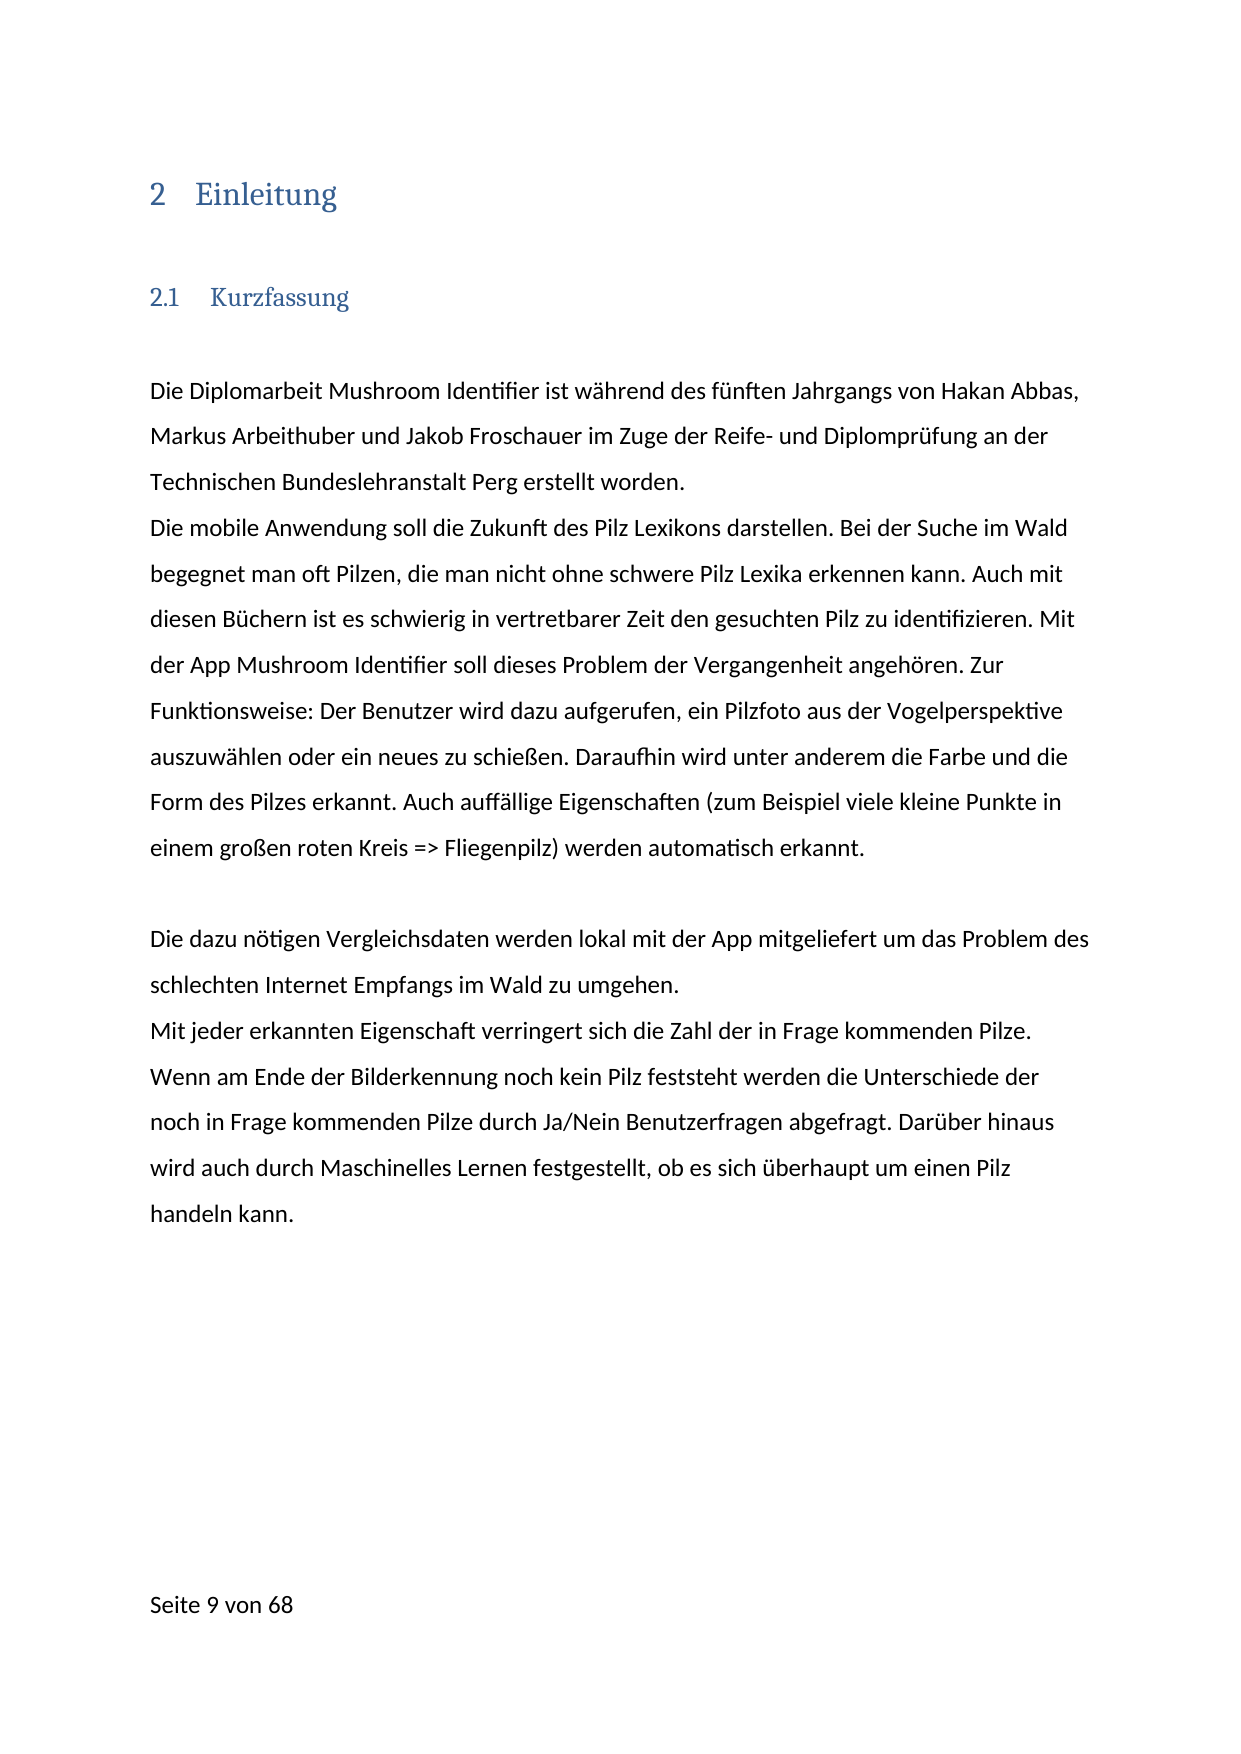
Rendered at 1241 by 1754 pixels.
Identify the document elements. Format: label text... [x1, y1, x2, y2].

subtitle Einleitung [150, 175, 1090, 213]
text Die mobile Anwendung soll die Zukunft des Pilz Lexikons darstellen. Bei der Suche im Wald begegnet man oft Pilzen, die man nicht ohne schwere Pilz Lexika erkennen kann. Auch mit diesen Büchern ist es schwierig in vertretbarer Zeit den gesuchten Pilz zu identifizieren. Mit der App Mushroom Identifier soll dieses Problem der Vergangenheit angehören. Zur Funktionsweise: Der Benutzer wird dazu aufgerufen, ein Pilzfoto aus der Vogelperspektive auszuwählen oder ein neues zu schießen. Daraufhin wird unter anderem die Farbe und die Form des Pilzes erkannt. Auch auffällige Eigenschaften (zum Beispiel viele kleine Punkte in einem großen roten Kreis => Fliegenpilz) werden automatisch erkannt. [150, 512, 1090, 863]
subtitle Kurzfassung [150, 282, 1090, 313]
text Mit jeder erkannten Eigenschaft verringert sich die Zahl der in Frage kommenden Pilze. Wenn am Ende der Bilderkennung noch kein Pilz feststeht werden die Unterschiede der noch in Frage kommenden Pilze durch Ja/Nein Benutzerfragen abgefragt. Darüber hinaus wird auch durch Maschinelles Lernen festgestellt, ob es sich überhaupt um einen Pilz handeln kann. [150, 1015, 1090, 1228]
text Die Diplomarbeit Mushroom Identifier ist während des fünften Jahrgangs von Hakan Abbas, Markus Arbeithuber und Jakob Froschauer im Zuge der Reife- und Diplomprüfung an der Technischen Bundeslehranstalt Perg erstellt worden. [150, 375, 1090, 497]
text Die dazu nötigen Vergleichsdaten werden lokal mit der App mitgeliefert um das Problem des schlechten Internet Empfangs im Wald zu umgehen. [150, 923, 1090, 1000]
